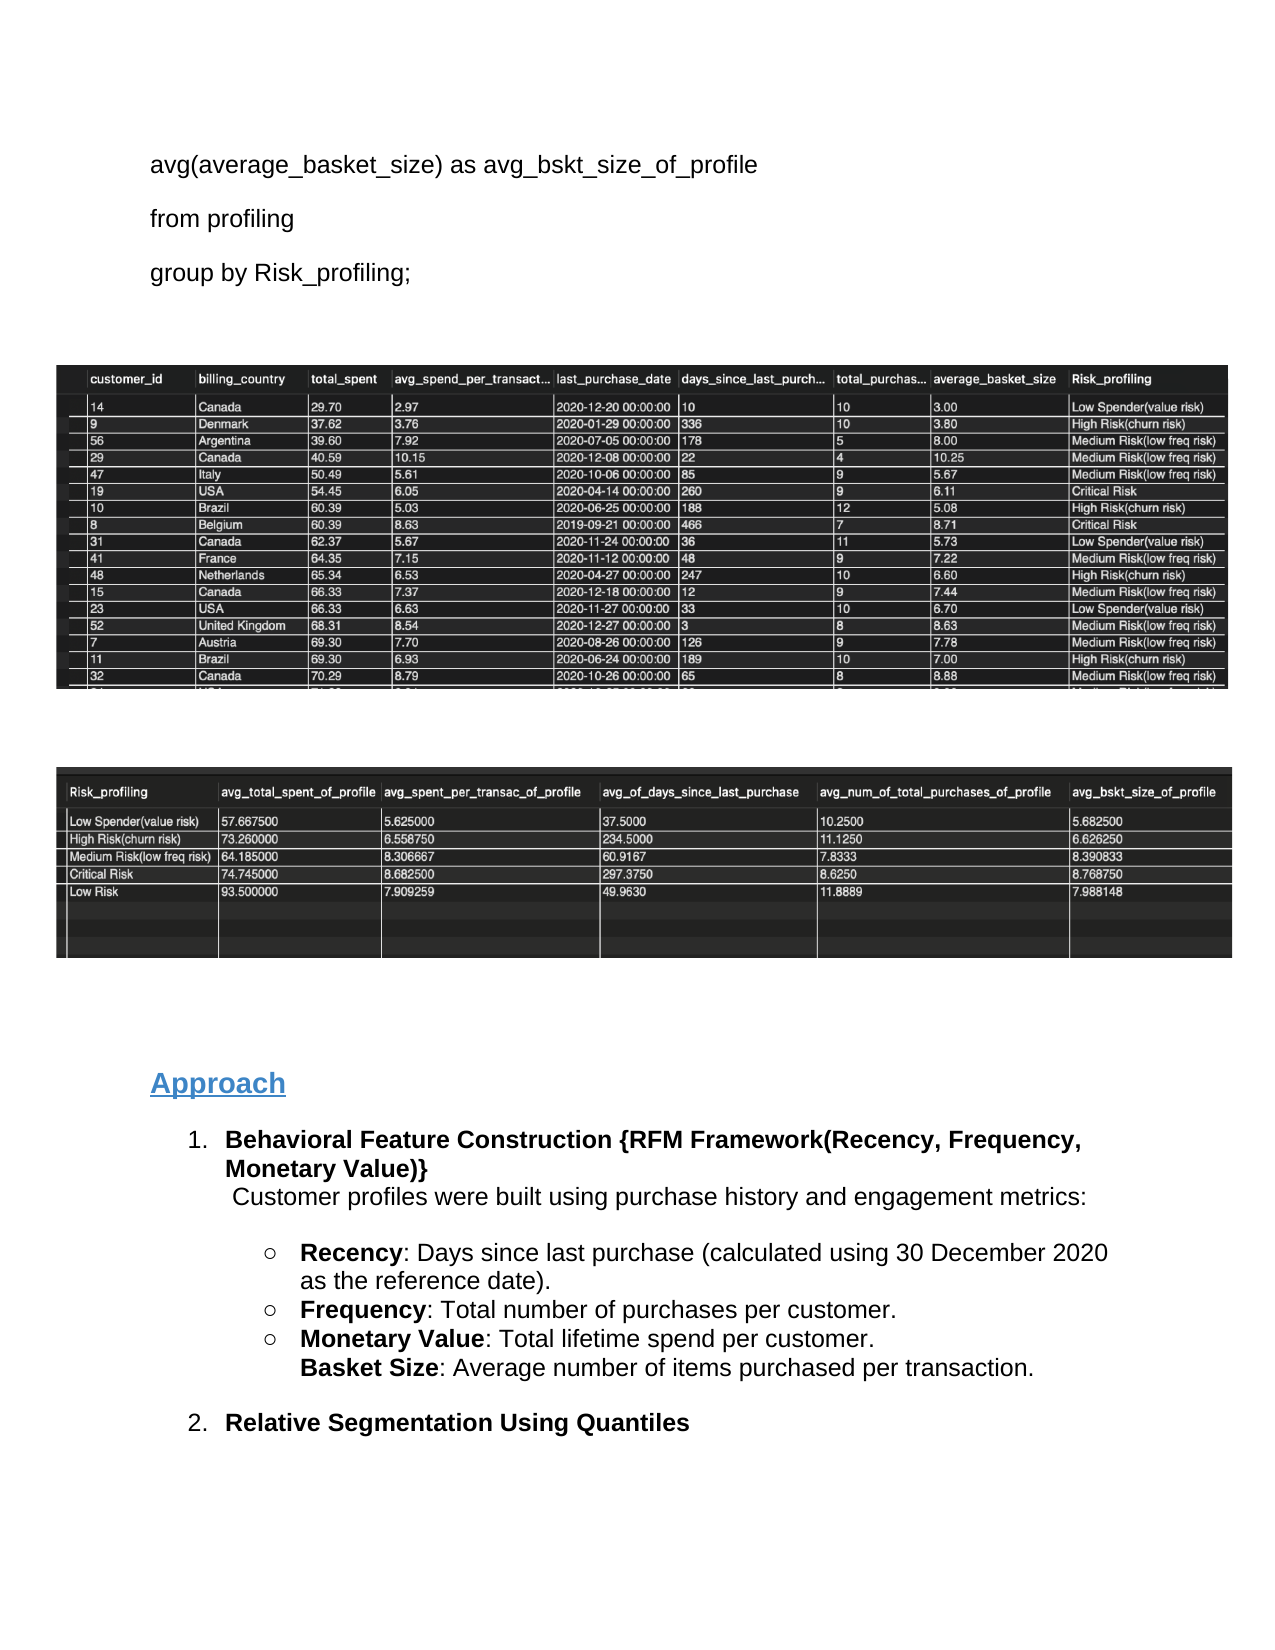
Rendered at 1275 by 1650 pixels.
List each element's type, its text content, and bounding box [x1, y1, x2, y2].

list Frequency: Total number of purchases per customer. [262, 1295, 1125, 1324]
text group by Risk_profiling; [150, 257, 1125, 286]
list Monetary Value: Total lifetime spend per customer. Basket Size: Average number of items purchased per transaction. [262, 1324, 1125, 1408]
text avg(average_basket_size) as avg_bskt_size_of_profile [150, 150, 1125, 179]
text from profiling [150, 204, 1125, 232]
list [187, 1408, 1125, 1465]
subtitle Approach [150, 1066, 1125, 1100]
picture [56, 767, 1233, 958]
list Behavioral Feature Construction {RFM Framework(Recency, Frequency, Monetary Value)} Customer profiles were built using purchase history and engagement metrics: [187, 1125, 1125, 1237]
list Recency: Days since last purchase (calculated using 30 December 2020 as the reference date). [262, 1237, 1125, 1295]
picture [56, 365, 1229, 689]
